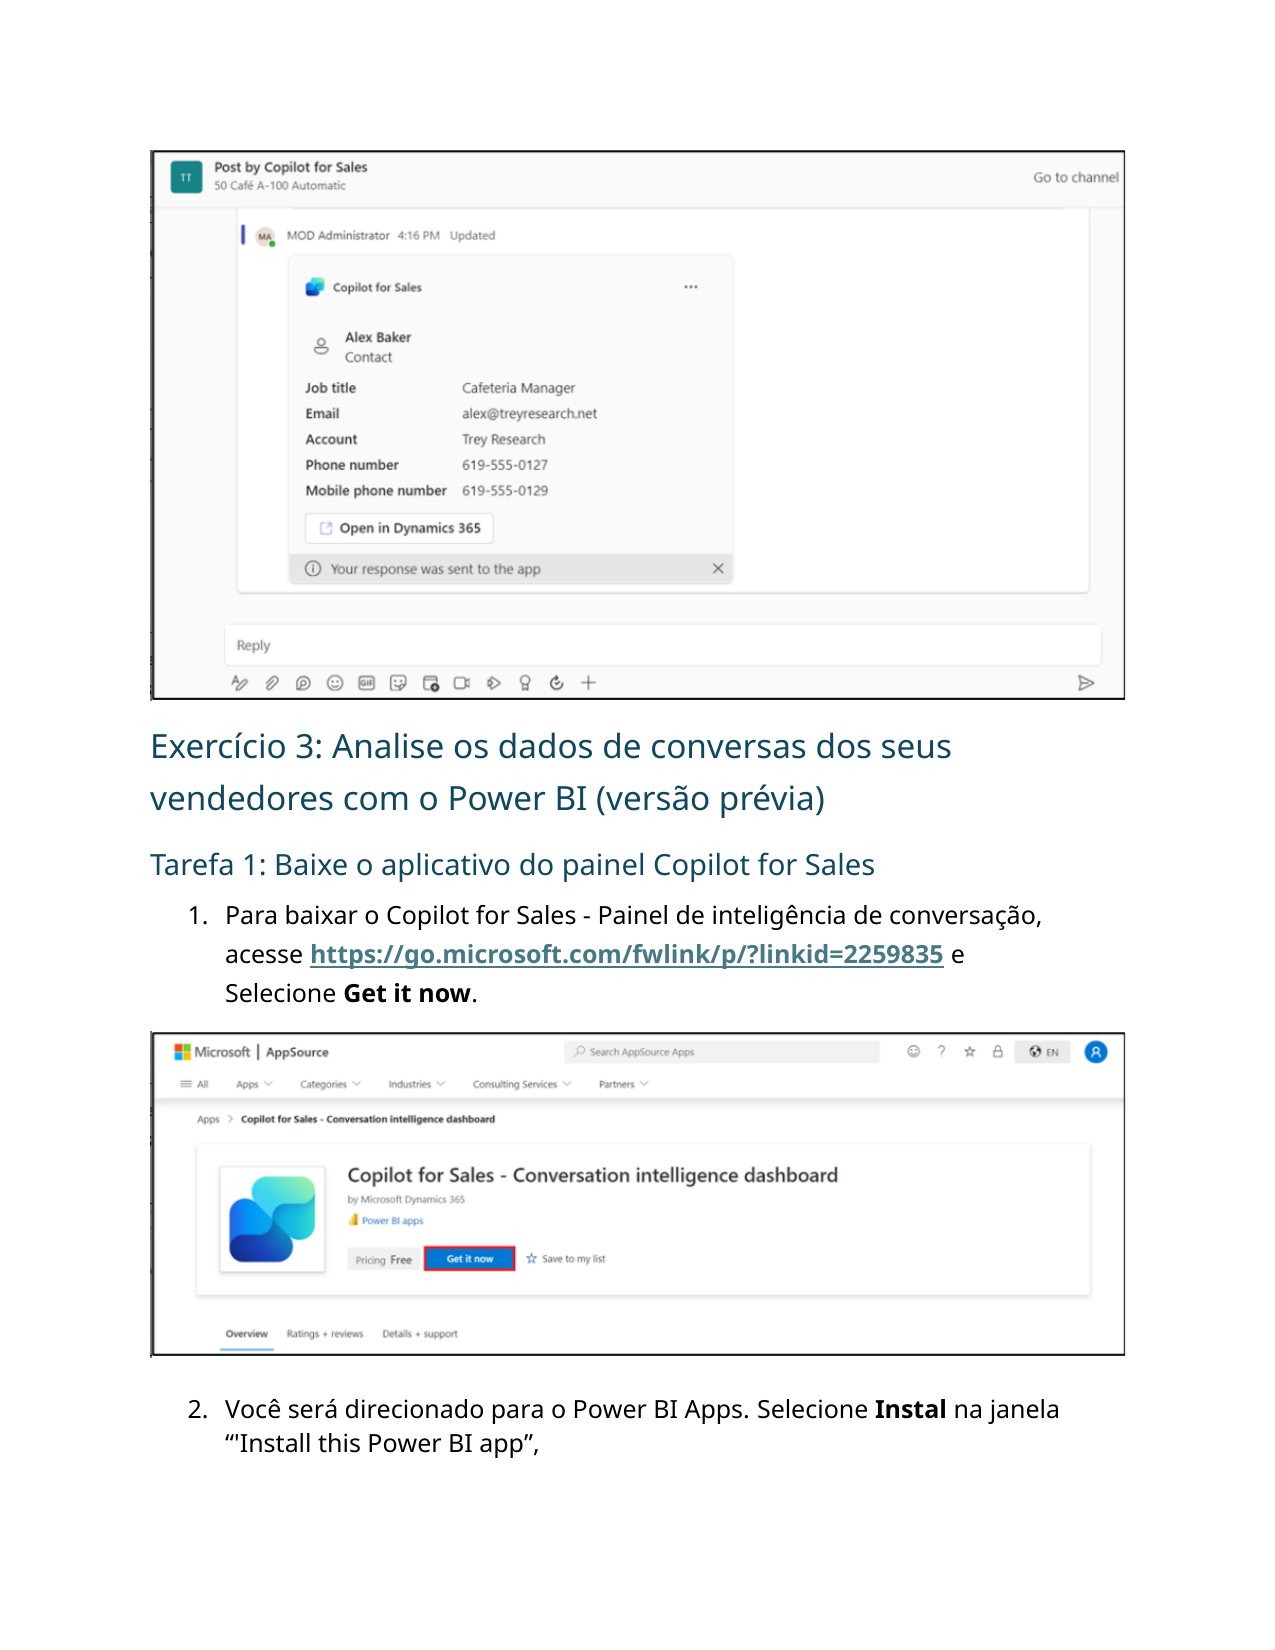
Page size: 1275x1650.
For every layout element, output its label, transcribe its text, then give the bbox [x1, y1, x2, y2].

picture [150, 150, 1125, 701]
list Para baixar o Copilot for Sales - Painel de inteligência de conversação, acesse https://go.microsoft.com/fwlink/p/?linkid=2259835 e Selecione Get it now. [187, 898, 1125, 1010]
subtitle Tarefa 1: Baixe o aplicativo do painel Copilot for Sales [150, 844, 1125, 883]
subtitle Exercício 3: Analise os dados de conversas dos seus vendedores com o Power BI (versão prévia) [150, 723, 1125, 820]
picture [150, 1031, 1125, 1358]
list Você será direcionado para o Power BI Apps. Selecione Instal na janela “'Install this Power BI app”, [187, 1392, 1125, 1460]
